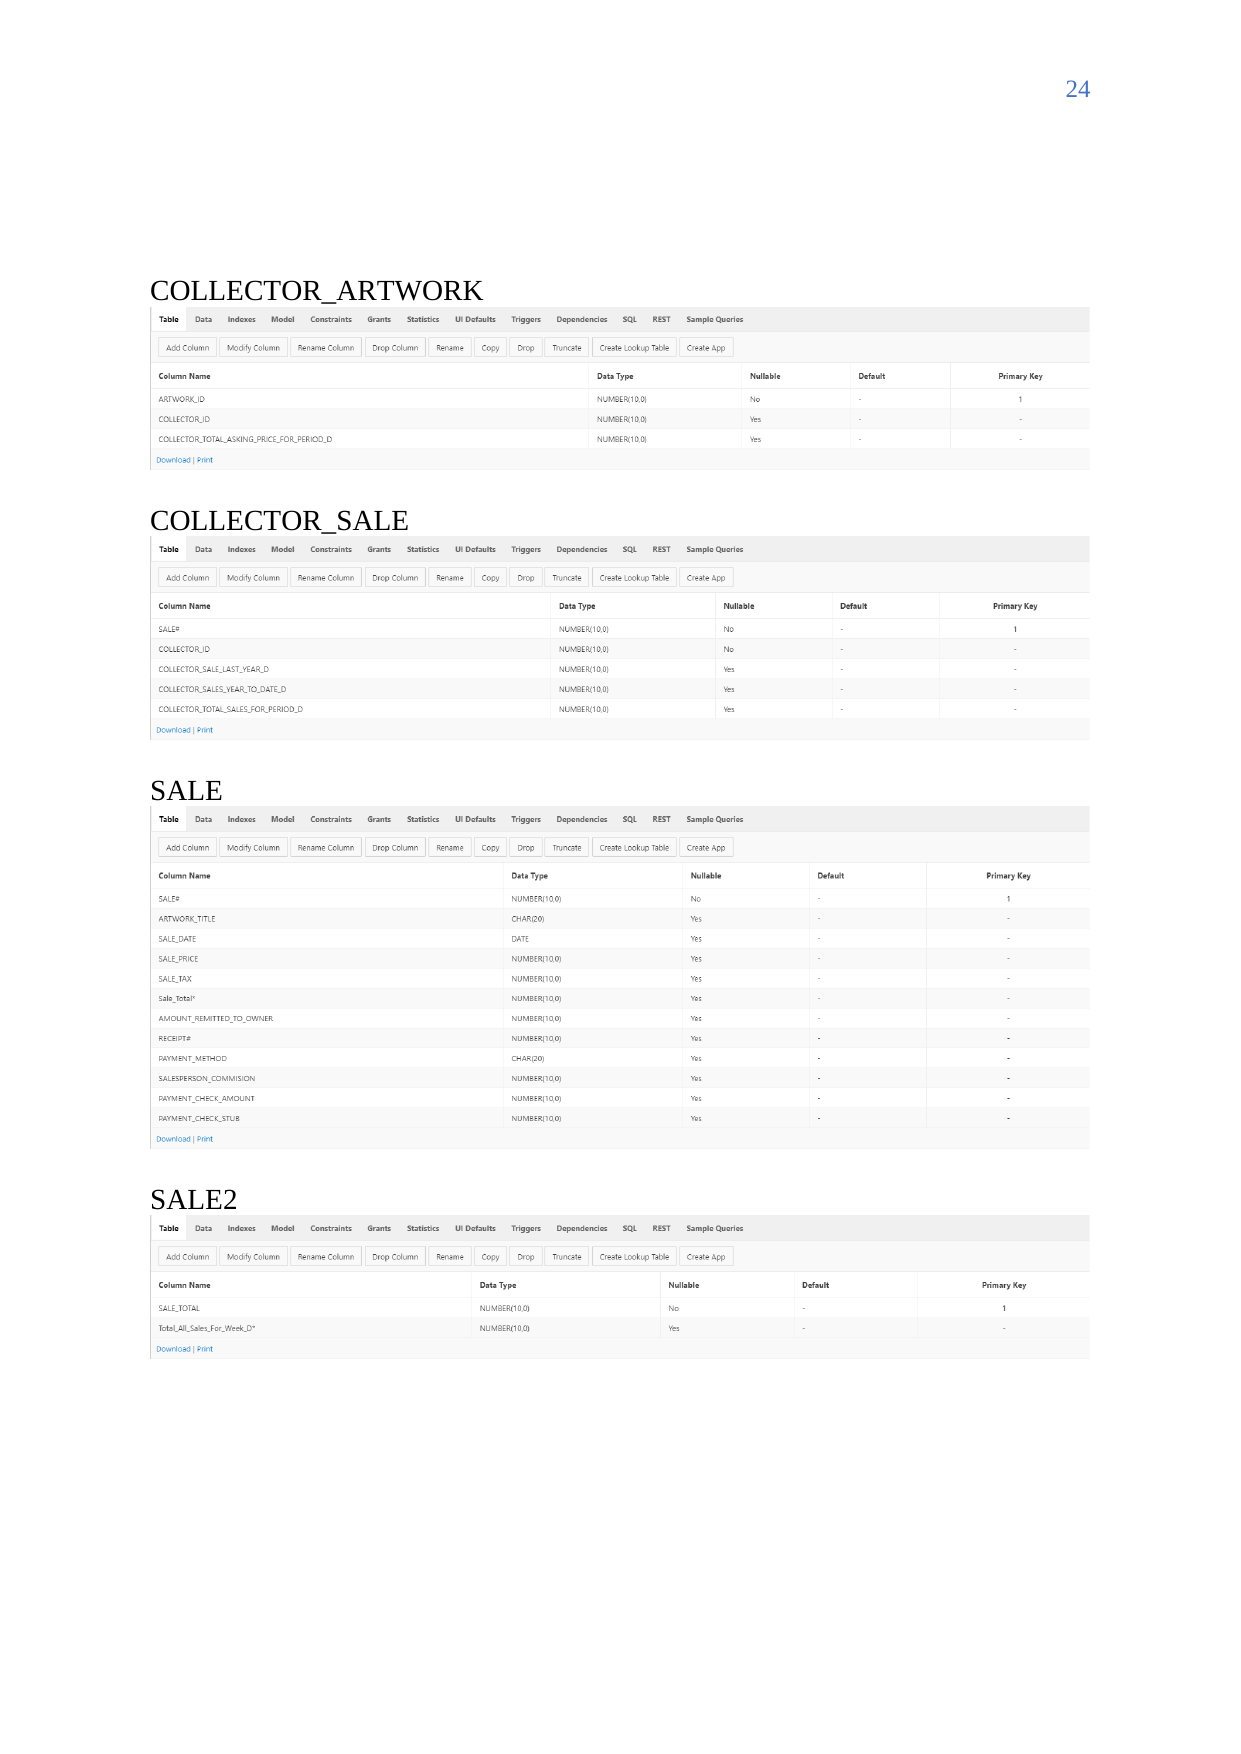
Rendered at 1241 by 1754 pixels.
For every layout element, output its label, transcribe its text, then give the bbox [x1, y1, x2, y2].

text COLLECTOR_SALE [150, 503, 1090, 536]
picture [150, 307, 1090, 470]
text COLLECTOR_ARTWORK [150, 273, 1090, 307]
picture [150, 1215, 1090, 1359]
picture [150, 536, 1090, 740]
text SALE2 [150, 1182, 1090, 1215]
text SALE [150, 773, 1090, 806]
picture [150, 806, 1090, 1149]
